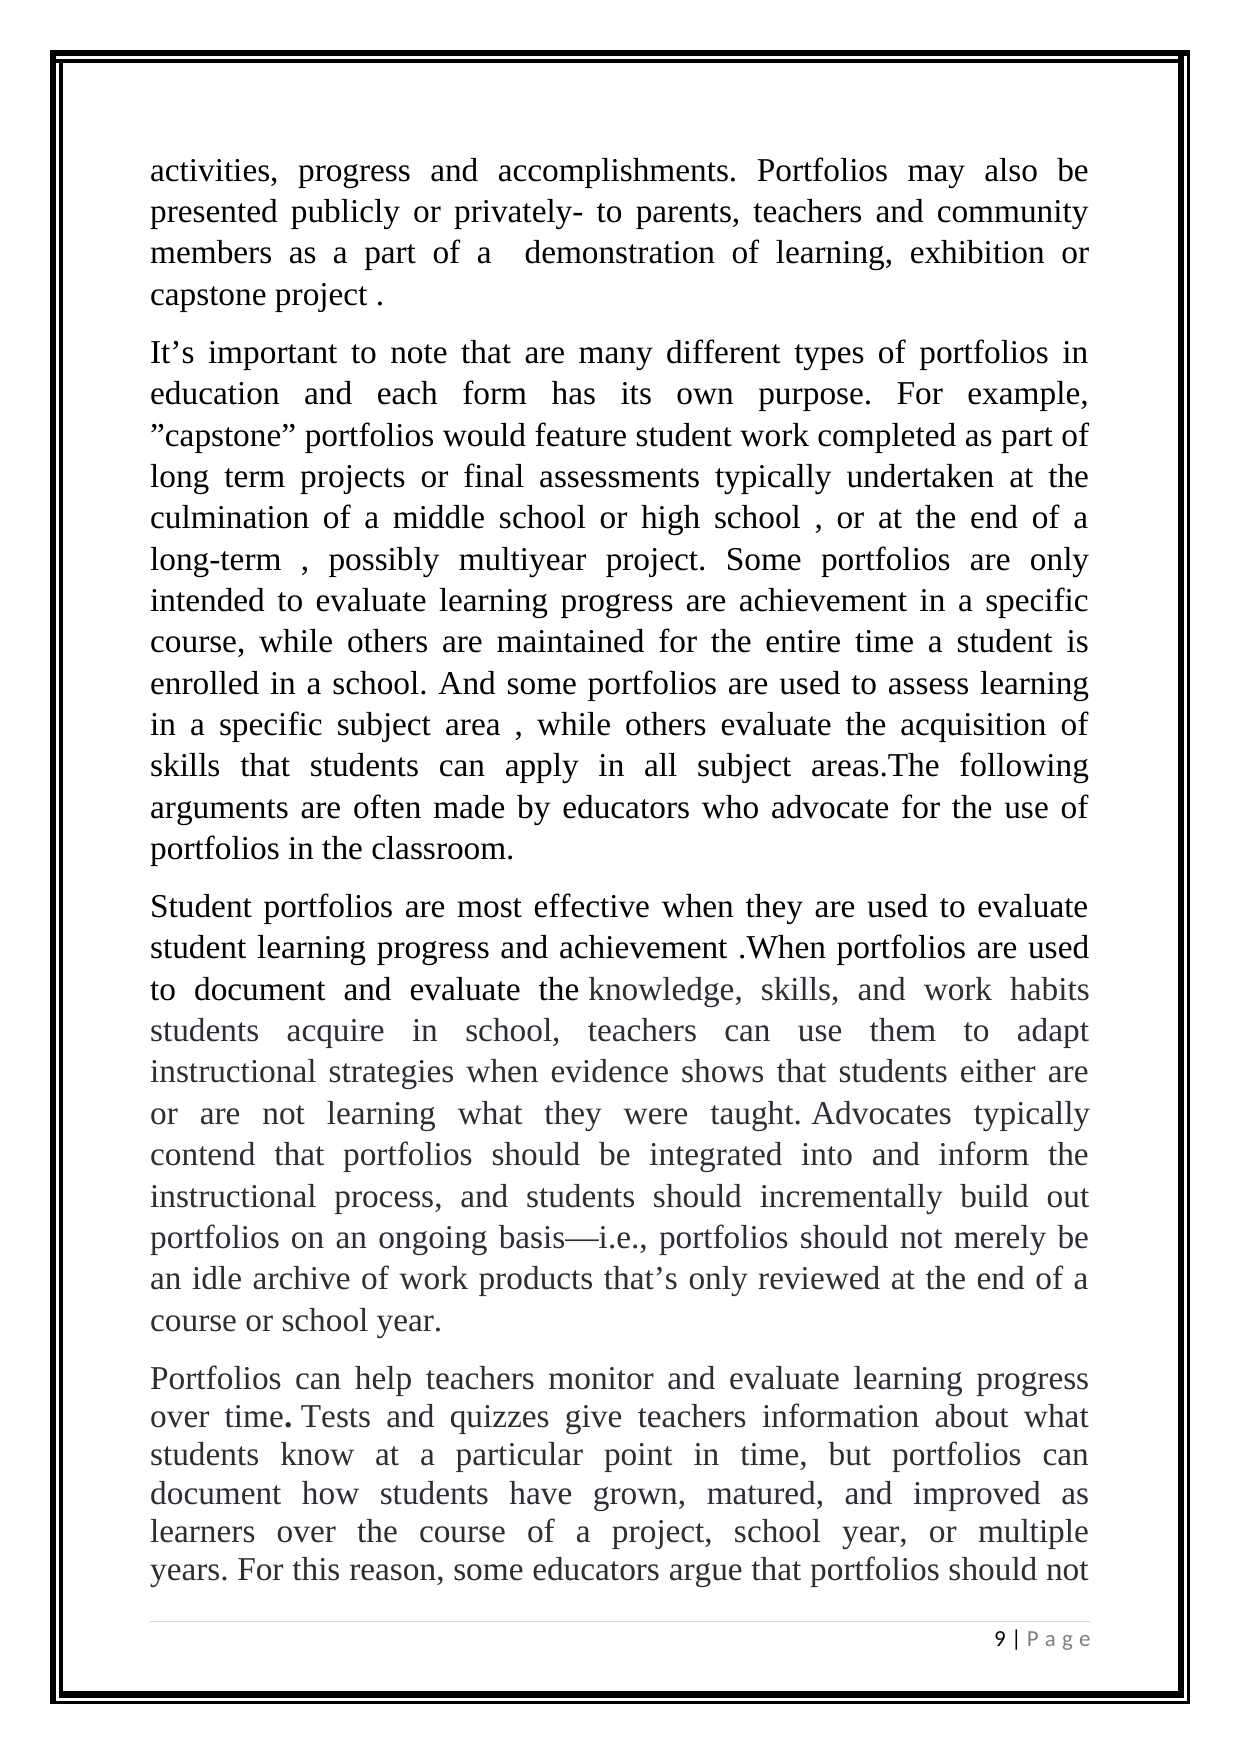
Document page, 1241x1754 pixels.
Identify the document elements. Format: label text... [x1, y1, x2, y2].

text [150, 1358, 1090, 1588]
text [150, 150, 1090, 312]
text Student portfolios are most effective when they are used to evaluate student learning progress and achievement .When portfolios are used to document and evaluate the knowledge, skills, and work habits students acquire in school, teachers can use them to adapt instructional strategies when evidence shows that students either are or are not learning what they were taught. Advocates typically contend that portfolios should be integrated into and inform the instructional process, and students should incrementally build out portfolios on an ongoing basis—i.e., portfolios should not merely be an idle archive of work products that’s only reviewed at the end of a course or school year. [150, 886, 1090, 1338]
text It’s important to note that are many different types of portfolios in education and each form has its own purpose. For example, ”capstone” portfolios would feature student work completed as part of long term projects or final assessments typically undertaken at the culmination of a middle school or high school , or at the end of a long-term , possibly multiyear project. Some portfolios are only intended to evaluate learning progress are achievement in a specific course, while others are maintained for the entire time a student is enrolled in a school. And some portfolios are used to assess learning in a specific subject area , while others evaluate the acquisition of skills that students can apply in all subject areas.The following arguments are often made by educators who advocate for the use of portfolios in the classroom. [150, 332, 1090, 867]
